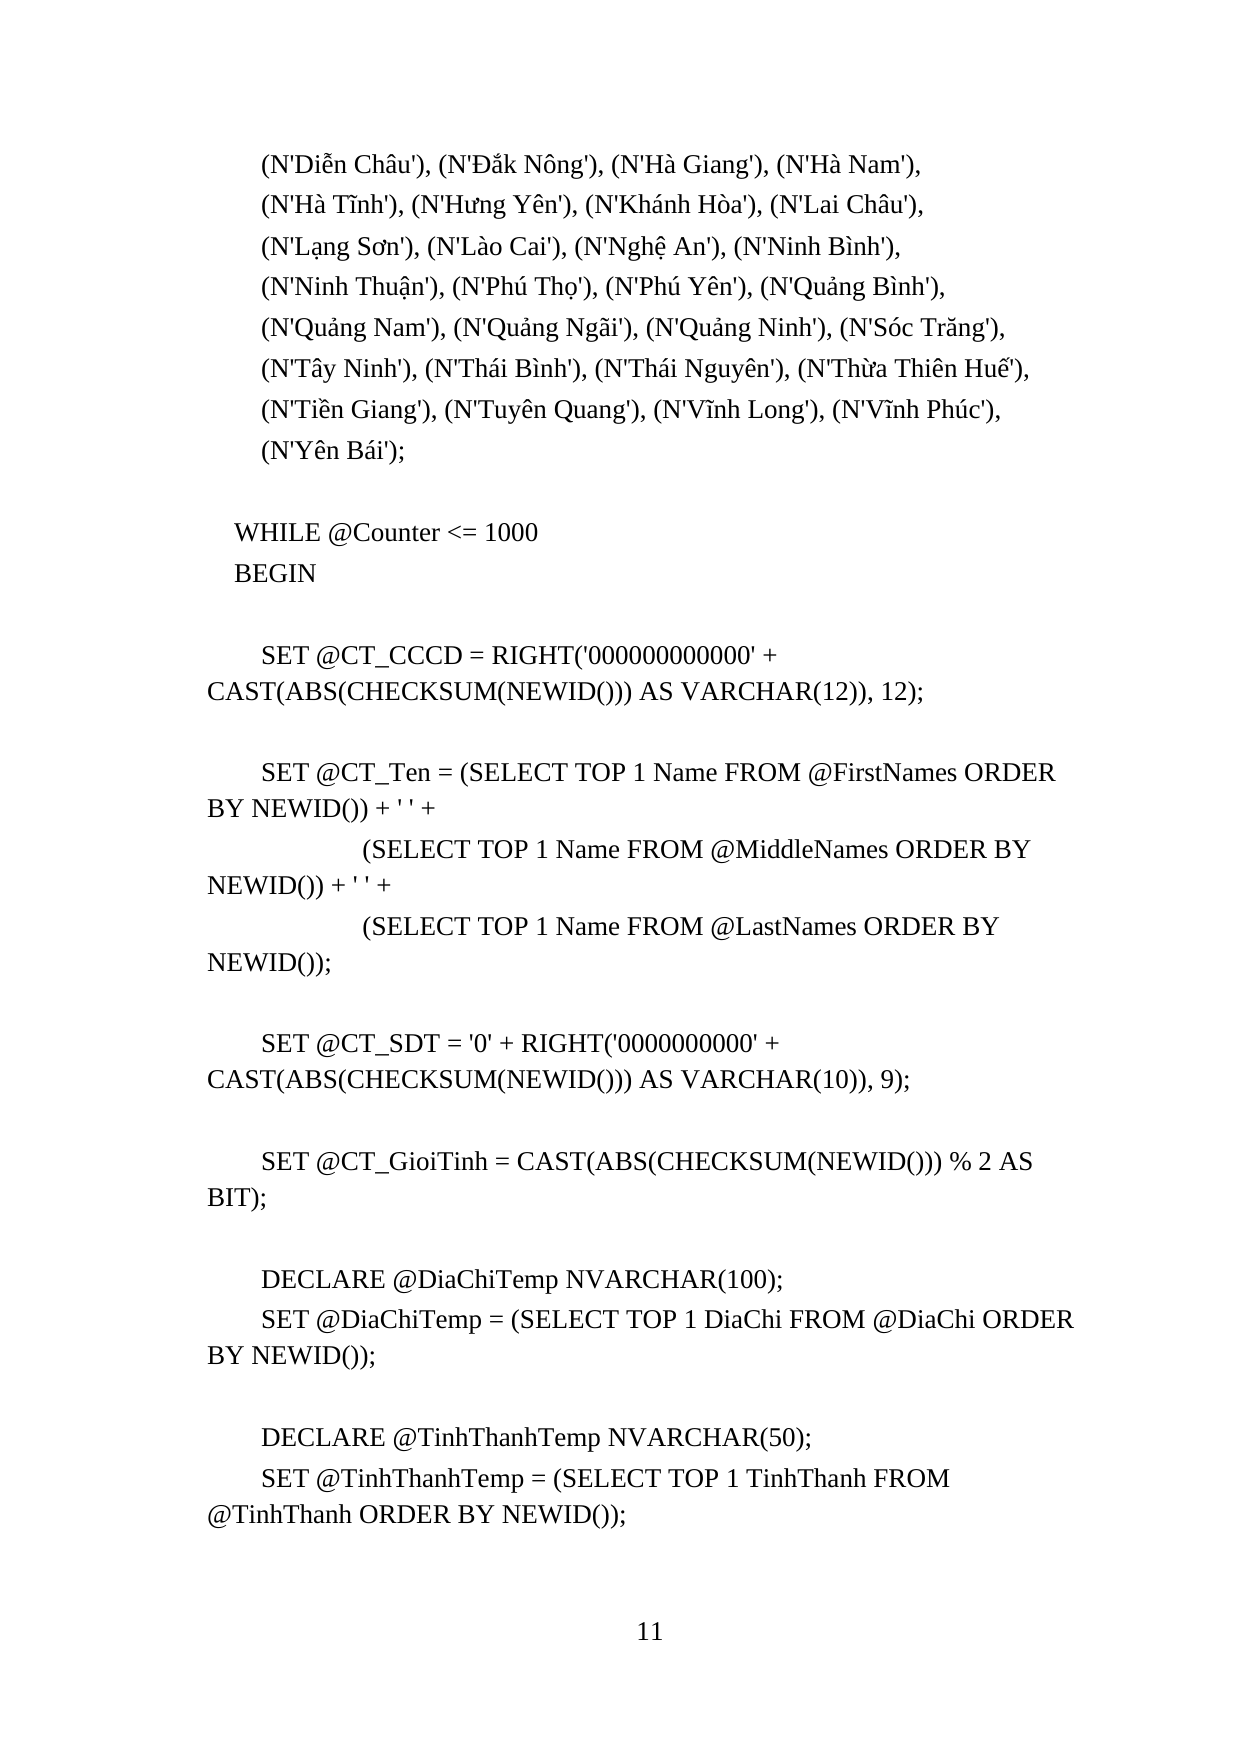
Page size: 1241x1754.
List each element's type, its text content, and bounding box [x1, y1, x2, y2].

text (N'Tây Ninh'), (N'Thái Bình'), (N'Thái Nguyên'), (N'Thừa Thiên Huế'), [207, 352, 1092, 383]
text WHILE @Counter <= 1000 [207, 516, 1092, 547]
text DECLARE @TinhThanhTemp NVARCHAR(50); [207, 1421, 1092, 1452]
text (N'Hà Tĩnh'), (N'Hưng Yên'), (N'Khánh Hòa'), (N'Lai Châu'), [207, 189, 1092, 220]
text (N'Lạng Sơn'), (N'Lào Cai'), (N'Nghệ An'), (N'Ninh Bình'), [207, 229, 1092, 261]
text SET @CT_CCCD = RIGHT('000000000000' + CAST(ABS(CHECKSUM(NEWID())) AS VARCHAR(12)), 12); [207, 639, 1092, 706]
text SET @CT_SDT = '0' + RIGHT('0000000000' + CAST(ABS(CHECKSUM(NEWID())) AS VARCHAR(10)), 9); [207, 1027, 1092, 1094]
text SET @TinhThanhTemp = (SELECT TOP 1 TinhThanh FROM @TinhThanh ORDER BY NEWID()); [207, 1462, 1092, 1529]
text (SELECT TOP 1 Name FROM @MiddleNames ORDER BY NEWID()) + ' ' + [207, 833, 1092, 900]
text (N'Diễn Châu'), (N'Đắk Nông'), (N'Hà Giang'), (N'Hà Nam'), [207, 148, 1092, 179]
text DECLARE @DiaChiTemp NVARCHAR(100); [207, 1263, 1092, 1294]
text (N'Yên Bái'); [207, 434, 1092, 465]
text (N'Tiền Giang'), (N'Tuyên Quang'), (N'Vĩnh Long'), (N'Vĩnh Phúc'), [207, 393, 1092, 424]
text SET @CT_GioiTinh = CAST(ABS(CHECKSUM(NEWID())) % 2 AS BIT); [207, 1145, 1092, 1212]
text SET @DiaChiTemp = (SELECT TOP 1 DiaChi FROM @DiaChi ORDER BY NEWID()); [207, 1304, 1092, 1371]
text BEGIN [207, 557, 1092, 588]
text (N'Quảng Nam'), (N'Quảng Ngãi'), (N'Quảng Ninh'), (N'Sóc Trăng'), [207, 311, 1092, 343]
text (N'Ninh Thuận'), (N'Phú Thọ'), (N'Phú Yên'), (N'Quảng Bình'), [207, 271, 1092, 302]
text (SELECT TOP 1 Name FROM @LastNames ORDER BY NEWID()); [207, 910, 1092, 977]
text SET @CT_Ten = (SELECT TOP 1 Name FROM @FirstNames ORDER BY NEWID()) + ' ' + [207, 757, 1092, 823]
